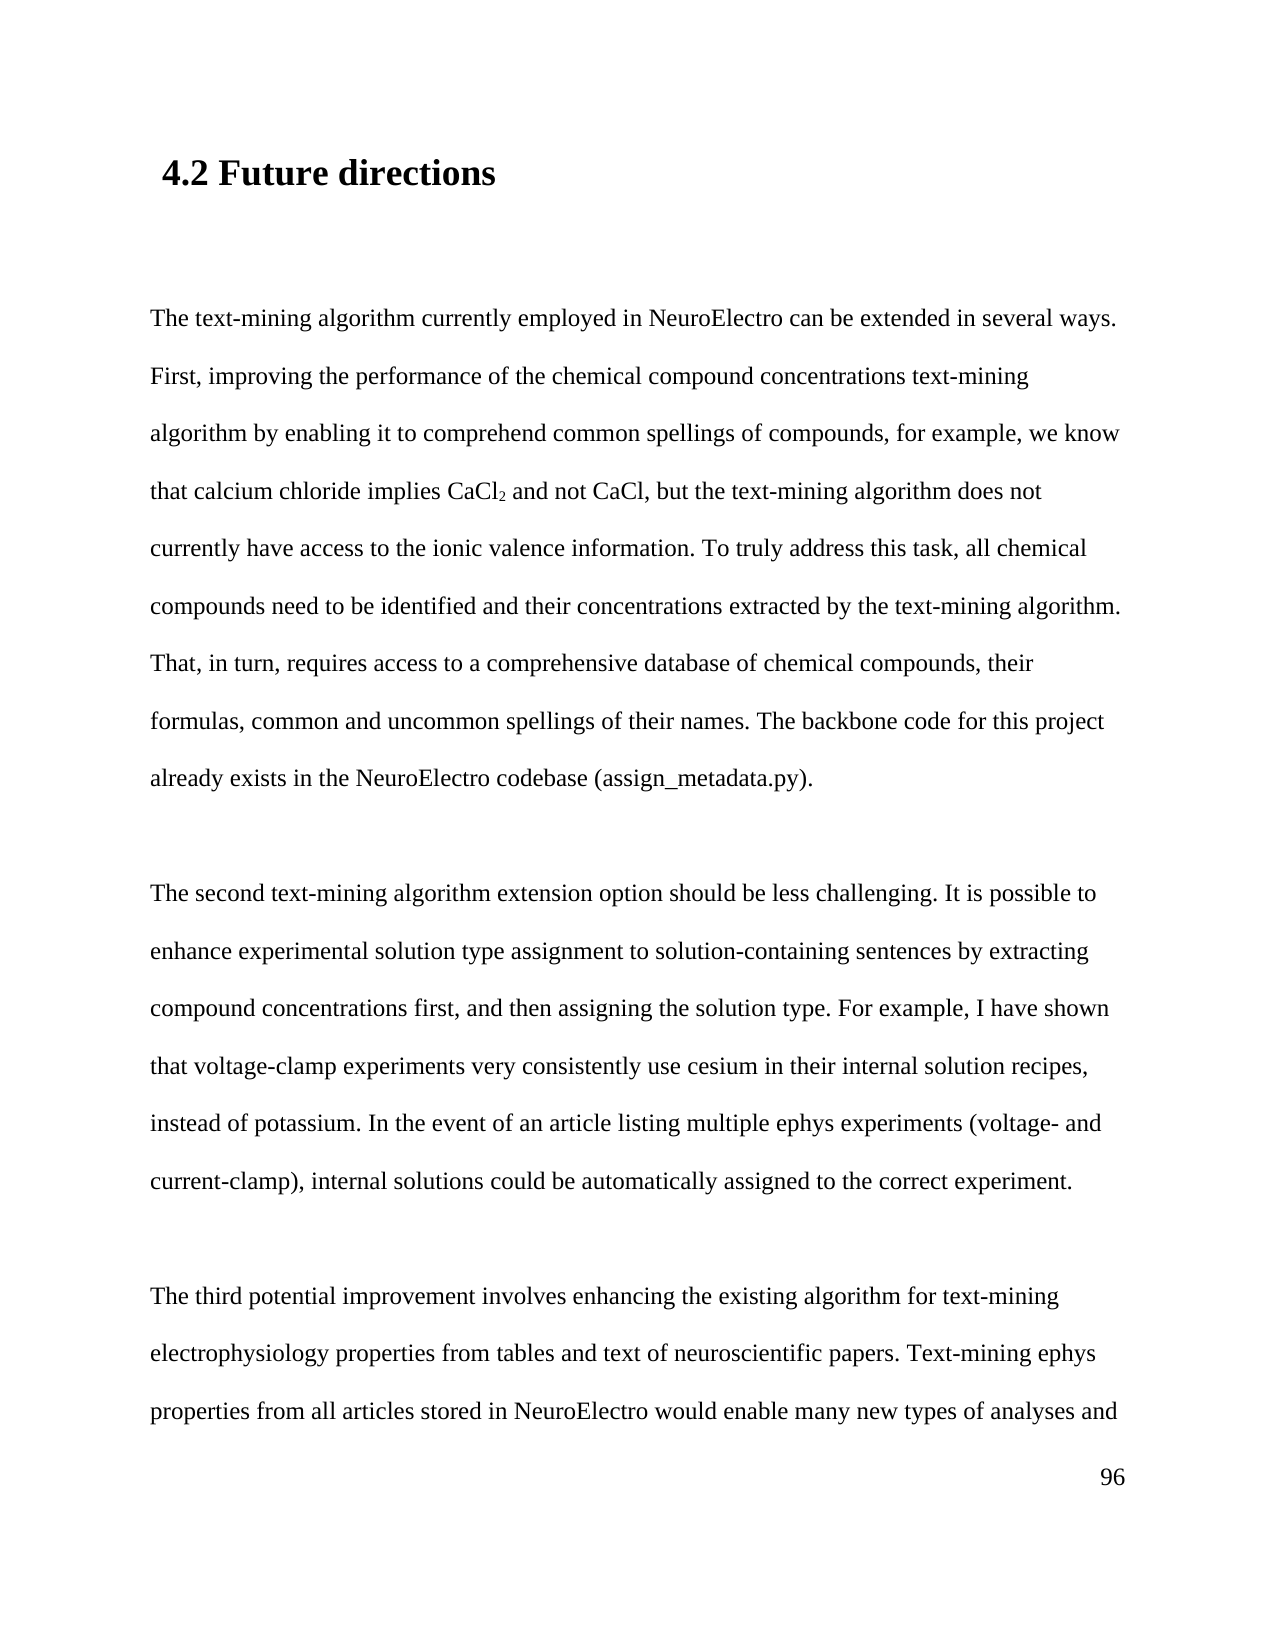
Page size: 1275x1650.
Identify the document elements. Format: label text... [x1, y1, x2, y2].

text The second text-mining algorithm extension option should be less challenging. It is possible to enhance experimental solution type assignment to solution-containing sentences by extracting compound concentrations first, and then assigning the solution type. For example, I have shown that voltage-clamp experiments very consistently use cesium in their internal solution recipes, instead of potassium. In the event of an article listing multiple ephys experiments (voltage- and current-clamp), internal solutions could be automatically assigned to the correct experiment. [150, 878, 1125, 1194]
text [150, 1281, 1125, 1424]
subtitle Future directions [162, 150, 1125, 193]
text The text-mining algorithm currently employed in NeuroElectro can be extended in several ways. First, improving the performance of the chemical compound concentrations text-mining algorithm by enabling it to comprehend common spellings of compounds, for example, we know that calcium chloride implies CaCl2 and not CaCl, but the text-mining algorithm does not currently have access to the ionic valence information. To truly address this task, all chemical compounds need to be identified and their concentrations extracted by the text-mining algorithm. That, in turn, requires access to a comprehensive database of chemical compounds, their formulas, common and uncommon spellings of their names. The backbone code for this project already exists in the NeuroElectro codebase (assign_metadata.py). [150, 303, 1125, 792]
